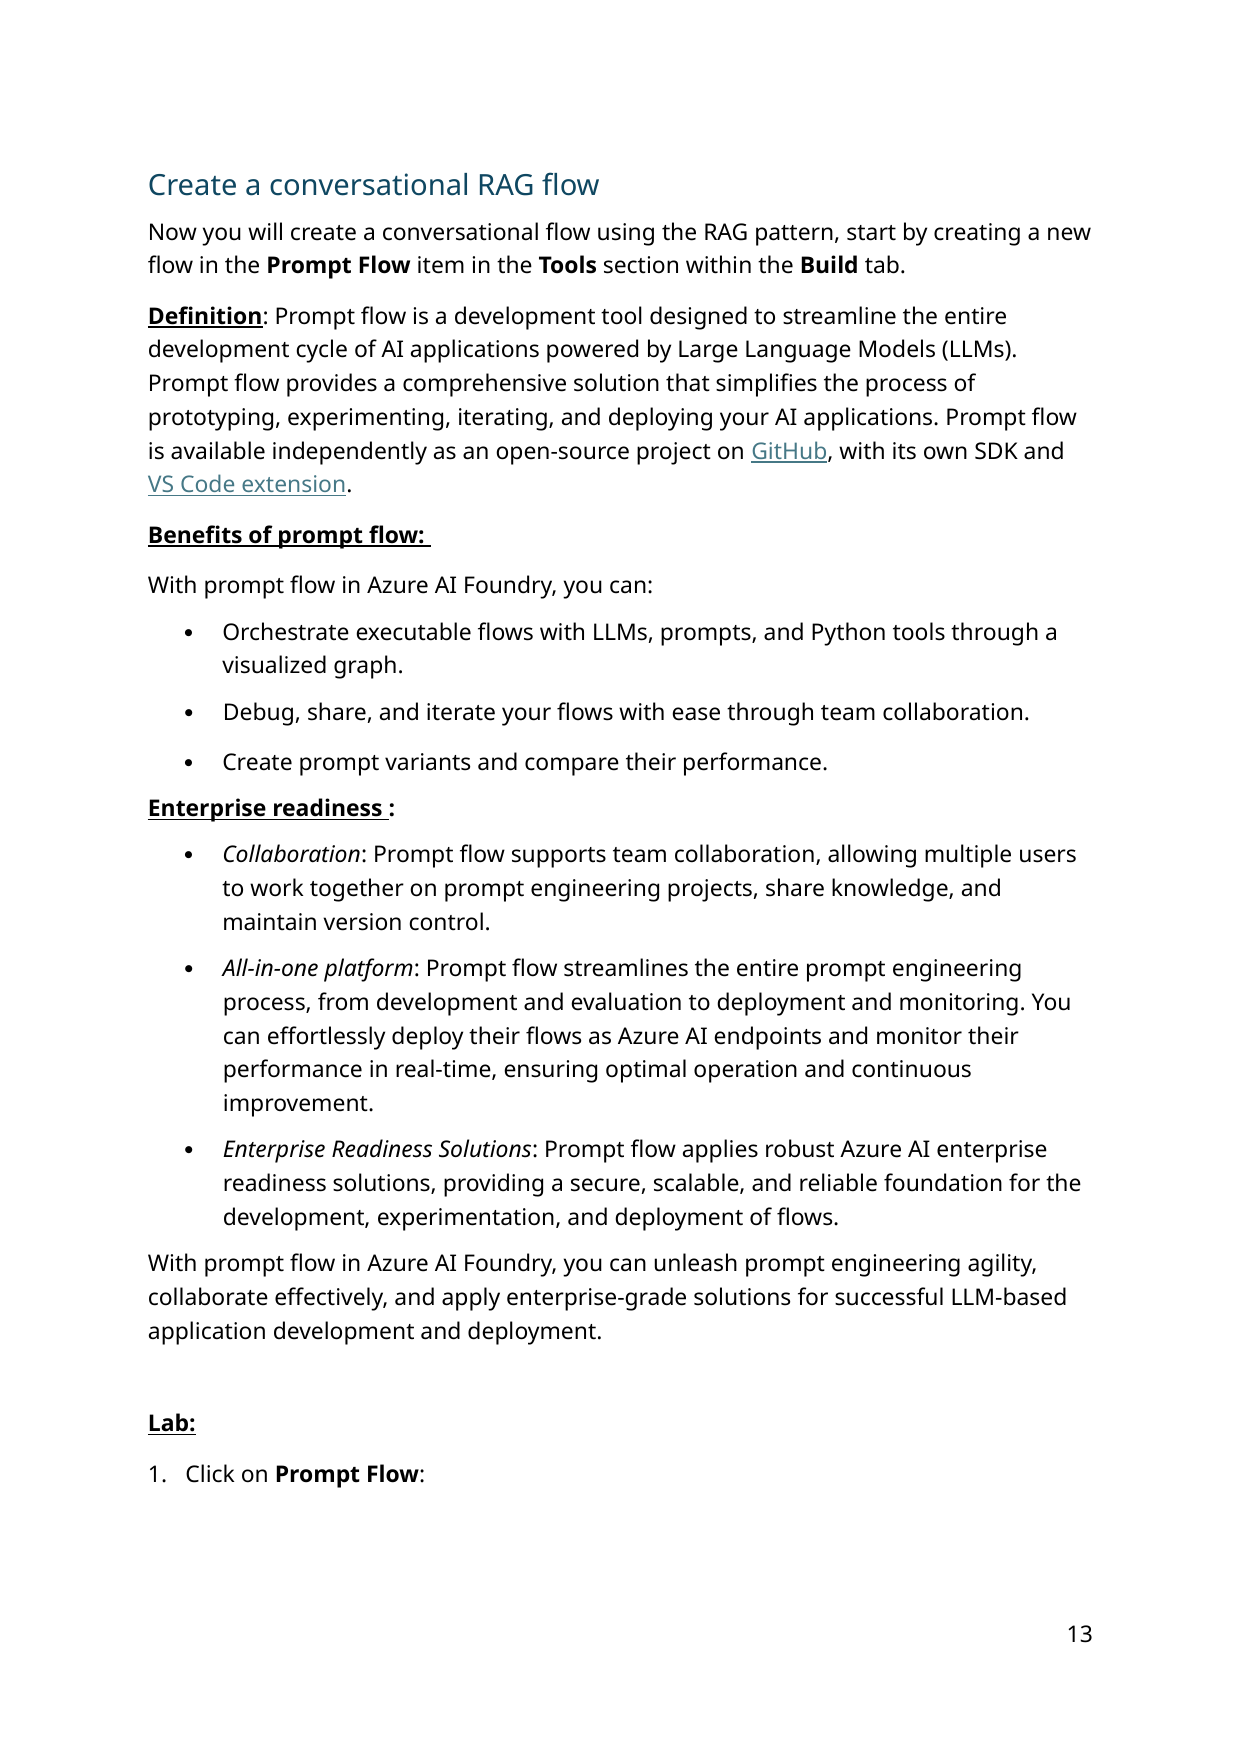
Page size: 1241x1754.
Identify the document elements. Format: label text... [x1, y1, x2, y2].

text With prompt flow in Azure AI Foundry, you can unleash prompt engineering agility, collaborate effectively, and apply enterprise-grade solutions for successful LLM-based application development and deployment. [148, 1247, 1093, 1346]
list Collaboration: Prompt flow supports team collaboration, allowing multiple users to work together on prompt engineering projects, share knowledge, and maintain version control. [185, 838, 1093, 937]
text Now you will create a conversational flow using the RAG pattern, start by creating a new flow in the Prompt Flow item in the Tools section within the Build tab. [148, 215, 1093, 280]
text Enterprise readiness : [148, 792, 1093, 823]
list Create prompt variants and compare their performance. [185, 746, 1093, 777]
list Enterprise Readiness Solutions: Prompt flow applies robust Azure AI enterprise readiness solutions, providing a secure, scalable, and reliable foundation for the development, experimentation, and deployment of flows. [185, 1133, 1093, 1232]
text Benefits of prompt flow: [148, 519, 1093, 550]
text Lab: [148, 1407, 1093, 1438]
list All-in-one platform: Prompt flow streamlines the entire prompt engineering process, from development and evaluation to deployment and monitoring. You can effortlessly deploy their flows as Azure AI endpoints and monitor their performance in real-time, ensuring optimal operation and continuous improvement. [185, 952, 1093, 1118]
list Click on Prompt Flow: [148, 1457, 1093, 1489]
text With prompt flow in Azure AI Foundry, you can: [148, 569, 1093, 600]
list Debug, share, and iterate your flows with ease through team collaboration. [185, 695, 1093, 727]
list Orchestrate executable flows with LLMs, prompts, and Python tools through a visualized graph. [185, 615, 1093, 680]
text Definition: Prompt flow is a development tool designed to streamline the entire development cycle of AI applications powered by Large Language Models (LLMs). Prompt flow provides a comprehensive solution that simplifies the process of prototyping, experimenting, iterating, and deploying your AI applications. Prompt flow is available independently as an open-source project on GitHub, with its own SDK and VS Code extension. [148, 299, 1093, 499]
subtitle Create a conversational RAG flow [148, 164, 1093, 204]
